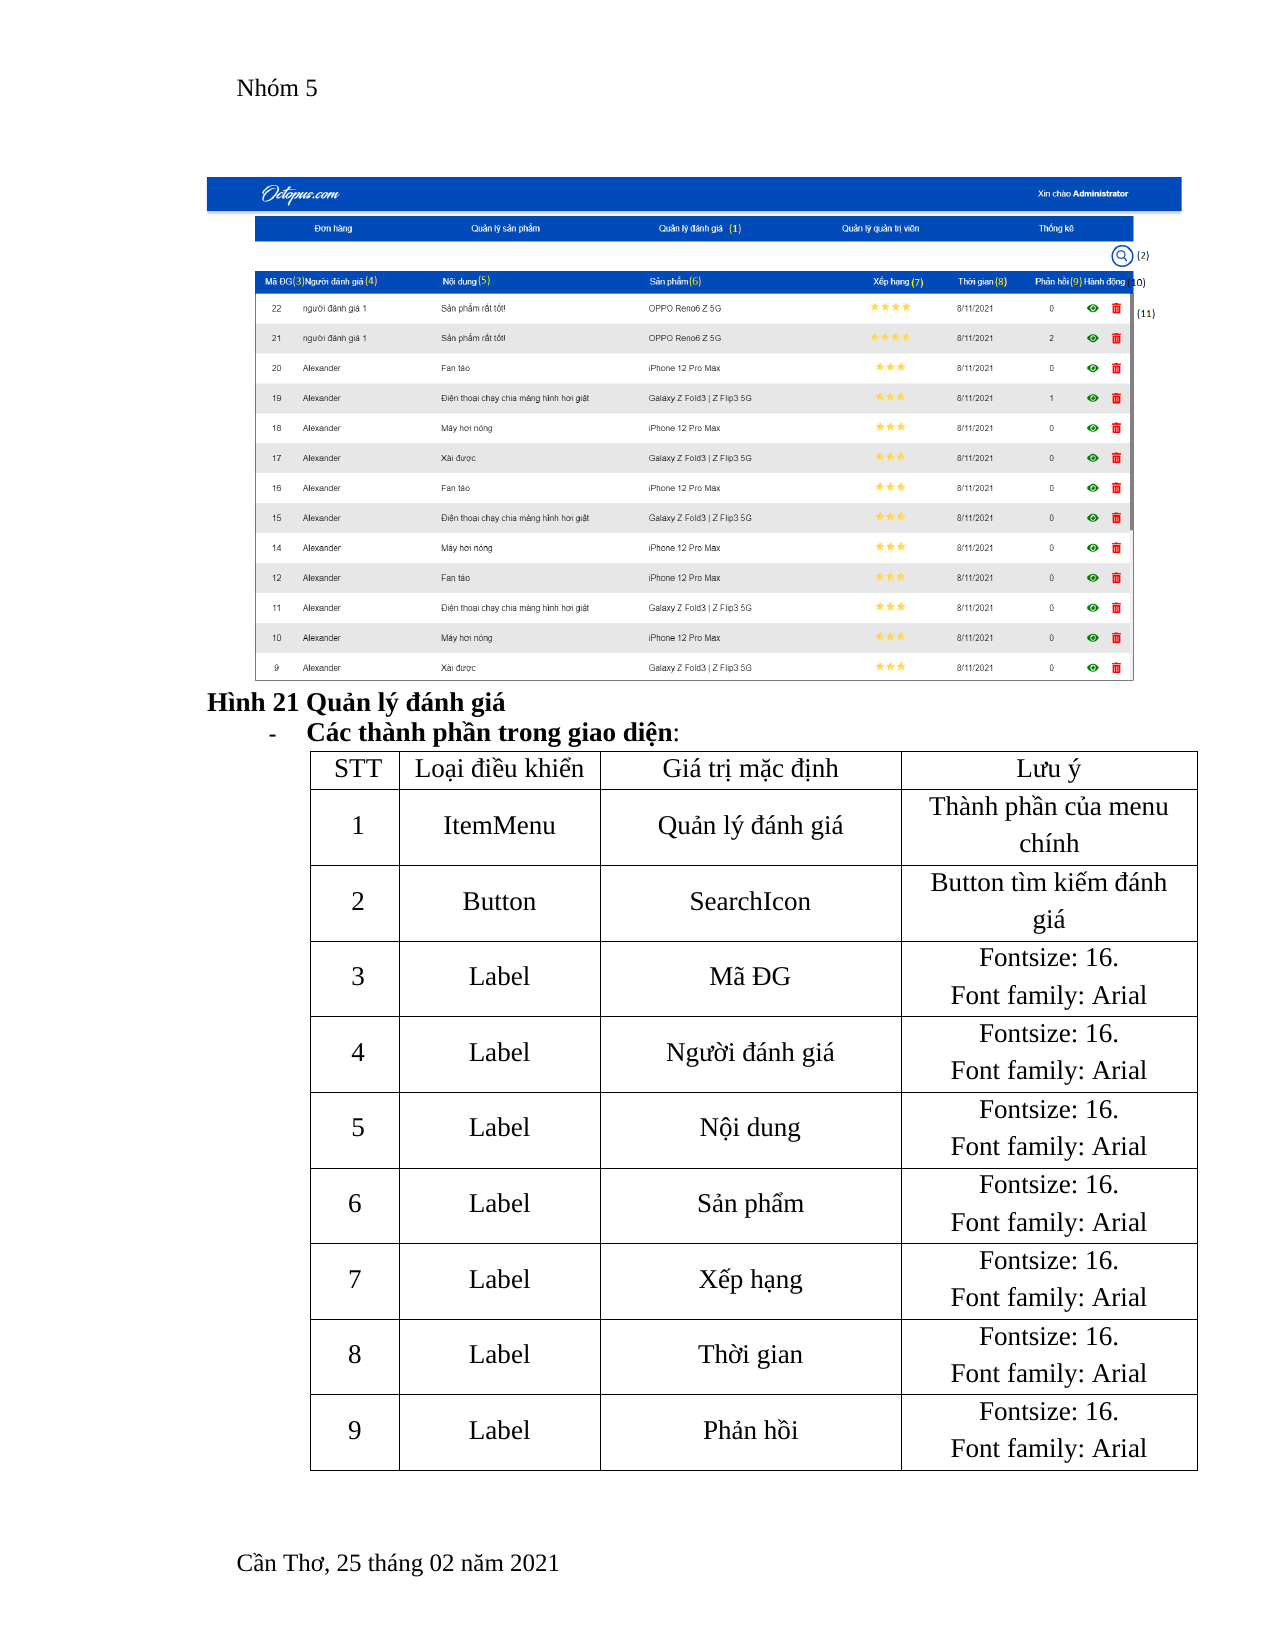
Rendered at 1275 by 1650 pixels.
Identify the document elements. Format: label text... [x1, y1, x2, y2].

table_cell 6 [311, 1169, 399, 1243]
table_cell Label [400, 1093, 600, 1167]
table_cell Label [400, 1017, 600, 1092]
text Hình 21 Quản lý đánh giá [207, 692, 1157, 717]
table_cell Fontsize: 16. Font family: Arial [902, 1169, 1197, 1243]
table_cell 3 [311, 942, 399, 1016]
list Các thành phần trong giao diện: [268, 717, 1157, 748]
table_cell 8 [311, 1320, 399, 1394]
table_cell Người đánh giá [601, 1017, 901, 1092]
table_cell 4 [311, 1017, 399, 1092]
picture [206, 177, 1182, 690]
table_cell Thời gian [601, 1320, 901, 1394]
table_cell Fontsize: 16. Font family: Arial [902, 1244, 1197, 1319]
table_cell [902, 1395, 1197, 1470]
table_cell Label [400, 1169, 600, 1243]
table_cell 2 [311, 866, 399, 941]
table_cell 1 [311, 790, 399, 865]
table_cell Label [400, 1395, 600, 1470]
table_header Loại điều khiển [400, 752, 600, 789]
table_cell Button [400, 866, 600, 941]
table_cell 9 [311, 1395, 399, 1470]
table_cell Fontsize: 16. Font family: Arial [902, 942, 1197, 1016]
table_header Lưu ý [902, 752, 1197, 789]
table_cell Sản phẩm [601, 1169, 901, 1243]
table_cell Quản lý đánh giá [601, 790, 901, 865]
table_header Giá trị mặc định [601, 752, 901, 789]
table_cell Fontsize: 16. Font family: Arial [902, 1093, 1197, 1167]
table_cell ItemMenu [400, 790, 600, 865]
table_cell Label [400, 942, 600, 1016]
table_cell Label [400, 1320, 600, 1394]
table_cell Fontsize: 16. Font family: Arial [902, 1017, 1197, 1092]
table_cell Thành phần của menu chính [902, 790, 1197, 865]
table_cell Nội dung [601, 1093, 901, 1167]
table_cell Xếp hạng [601, 1244, 901, 1319]
table_cell Mã ĐG [601, 942, 901, 1016]
table_cell SearchIcon [601, 866, 901, 941]
table_header STT [311, 752, 399, 789]
table_cell Fontsize: 16. Font family: Arial [902, 1320, 1197, 1394]
table_cell 7 [311, 1244, 399, 1319]
table_cell 5 [311, 1093, 399, 1167]
table_cell Phản hồi [601, 1395, 901, 1470]
table_cell Label [400, 1244, 600, 1319]
table_cell Button tìm kiếm đánh giá [902, 866, 1197, 941]
